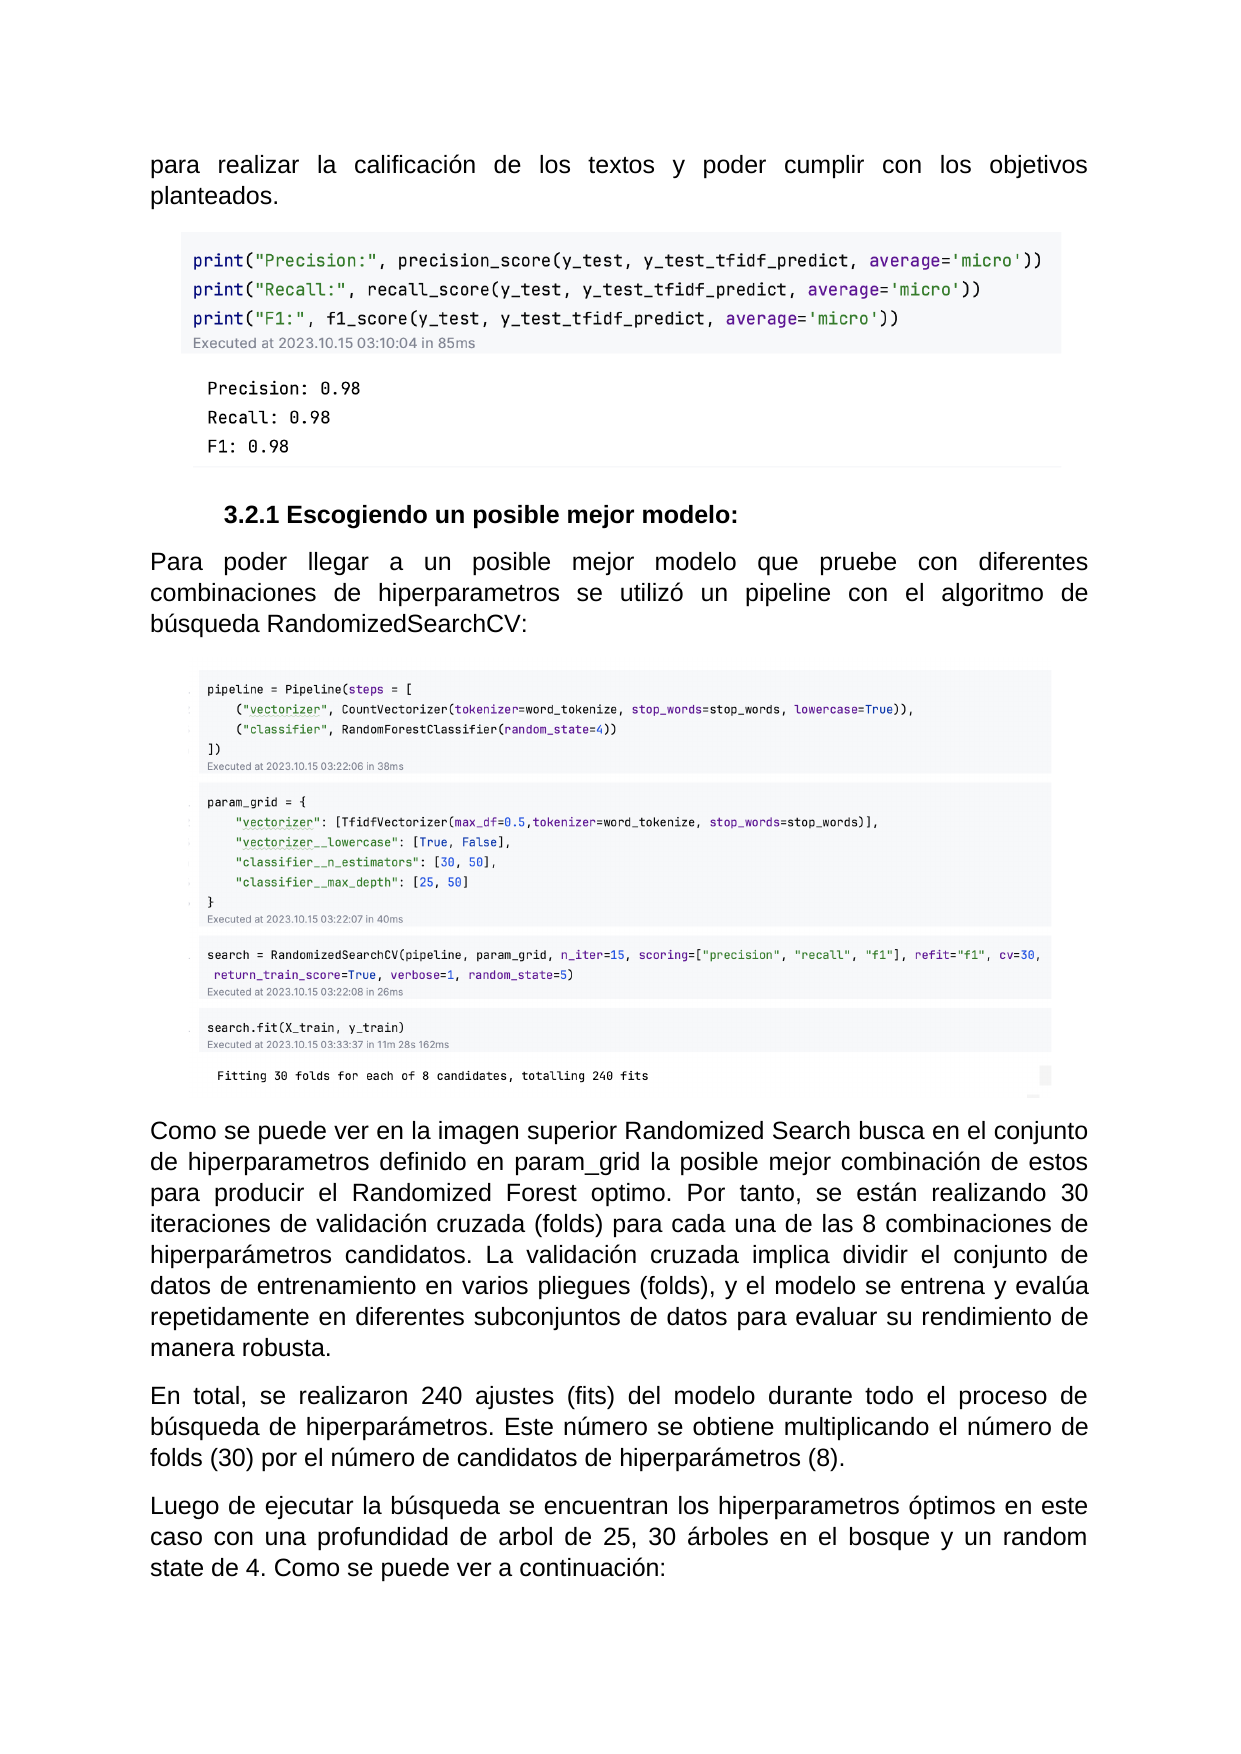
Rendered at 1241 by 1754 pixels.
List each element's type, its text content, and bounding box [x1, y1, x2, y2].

picture [188, 657, 1052, 1098]
text 3.2.1 Escogiendo un posible mejor modelo: [150, 499, 1090, 528]
text En total, se realizaron 240 ajustes (fits) del modelo durante todo el proceso de búsqueda de hiperparámetros. Este número se obtiene multiplicando el número de folds (30) por el número de candidatos de hiperparámetros (8). [150, 1381, 1090, 1472]
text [150, 150, 1090, 210]
text Luego de ejecutar la búsqueda se encuentran los hiperparametros óptimos en este caso con una profundidad de arbol de 25, 30 árboles en el bosque y un random state de 4. Como se puede ver a continuación: [150, 1491, 1090, 1582]
text Para poder llegar a un posible mejor modelo que pruebe con diferentes combinaciones de hiperparametros se utilizó un pipeline con el algoritmo de búsqueda RandomizedSearchCV: [150, 547, 1090, 638]
text Como se puede ver en la imagen superior Randomized Search busca en el conjunto de hiperparametros definido en param_grid la posible mejor combinación de estos para producir el Randomized Forest optimo. Por tanto, se están realizando 30 iteraciones de validación cruzada (folds) para cada una de las 8 combinaciones de hiperparámetros candidatos. La validación cruzada implica dividir el conjunto de datos de entrenamiento en varios pliegues (folds), y el modelo se entrena y evalúa repetidamente en diferentes subconjuntos de datos para evaluar su rendimiento de manera robusta. [150, 1116, 1090, 1362]
picture [178, 228, 1062, 481]
